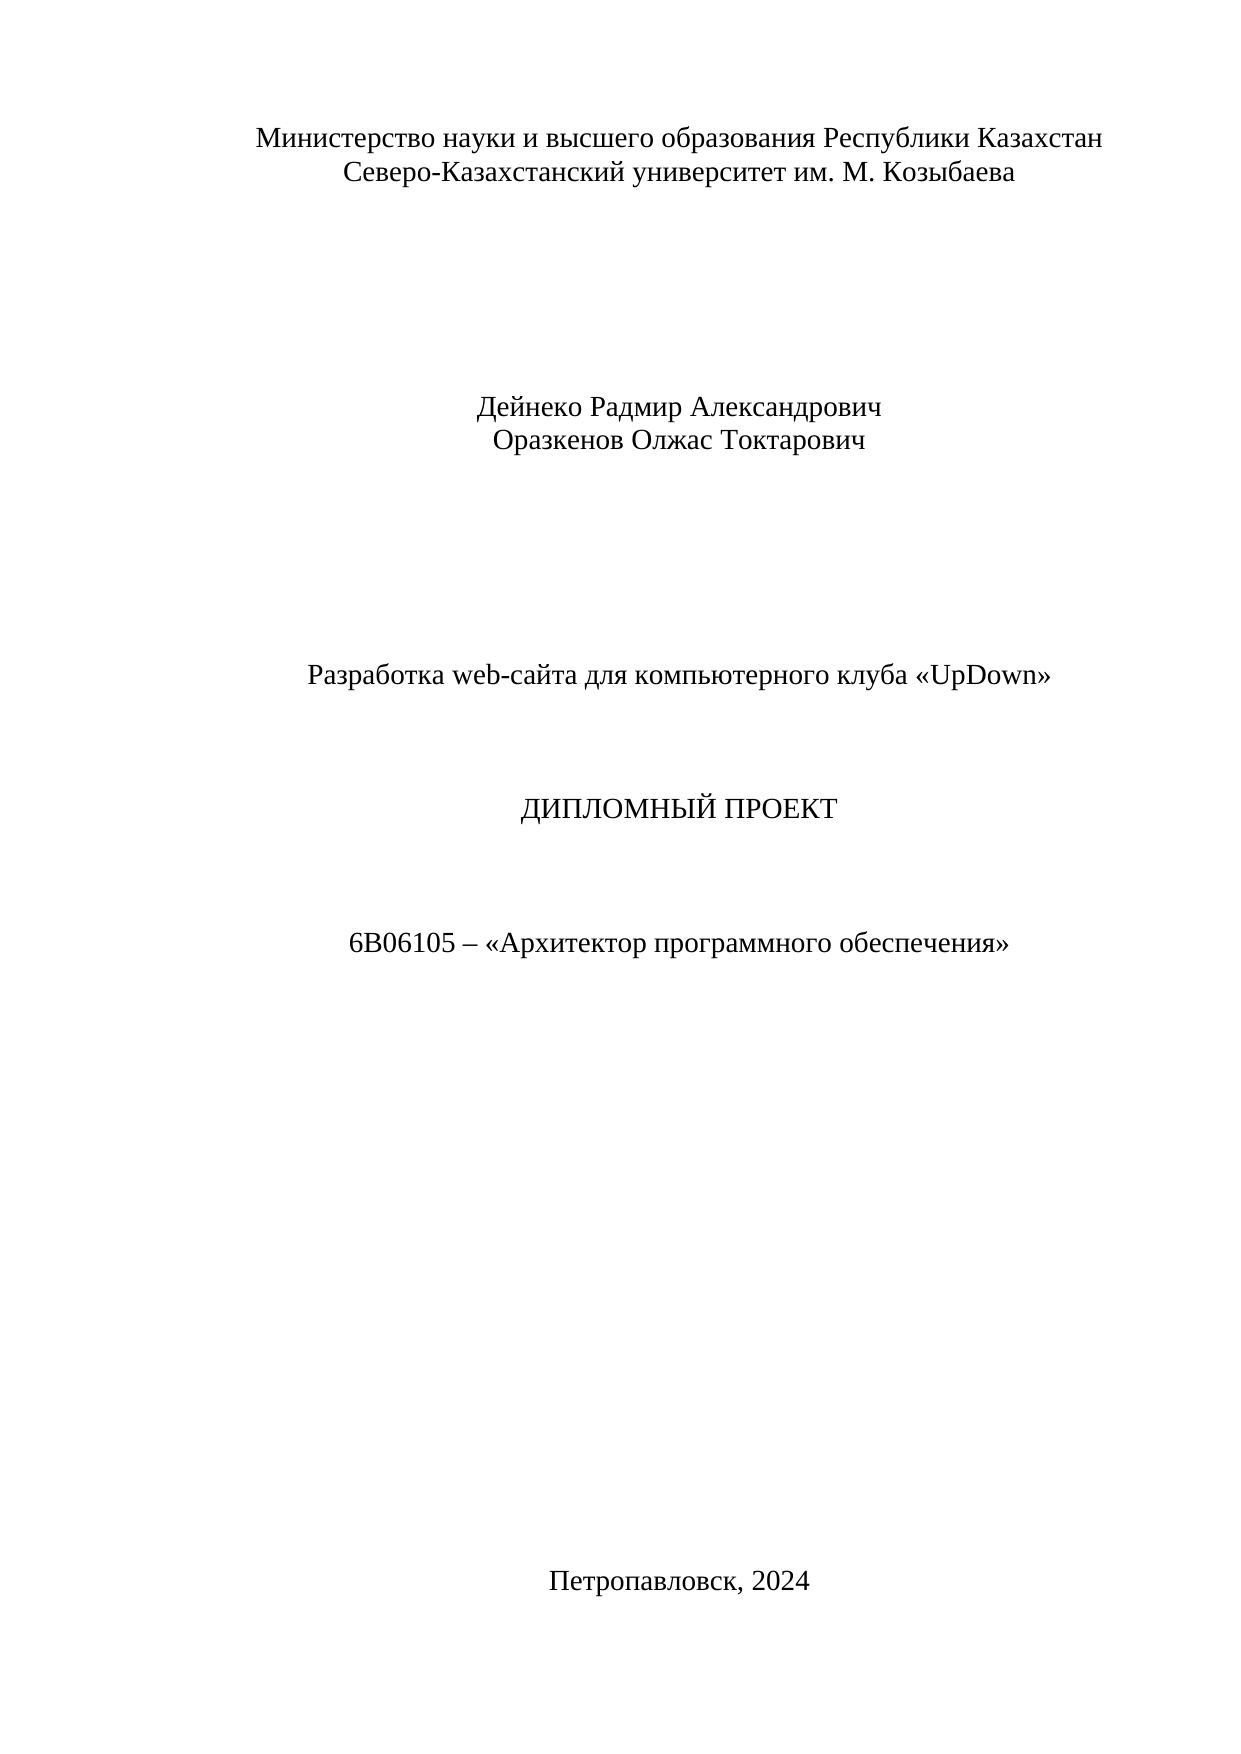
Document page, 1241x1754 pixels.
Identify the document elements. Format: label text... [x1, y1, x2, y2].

text Северо-Казахстанский университет им. М. Козыбаева [177, 154, 1181, 188]
text Министерство науки и высшего образования Республики Казахстан [177, 121, 1181, 154]
text Петропавловск, 2024 [177, 1563, 1181, 1596]
text 6B06105 – «Архитектор программного обеспечения» [177, 926, 1181, 959]
text Дейнеко Радмир Александрович [177, 389, 1181, 422]
text Разработка web-сайта для компьютерного клуба «UpDown» [177, 657, 1181, 691]
text Оразкенов Олжас Токтарович [177, 422, 1181, 456]
text ДИПЛОМНЫЙ ПРОЕКТ [177, 791, 1181, 825]
